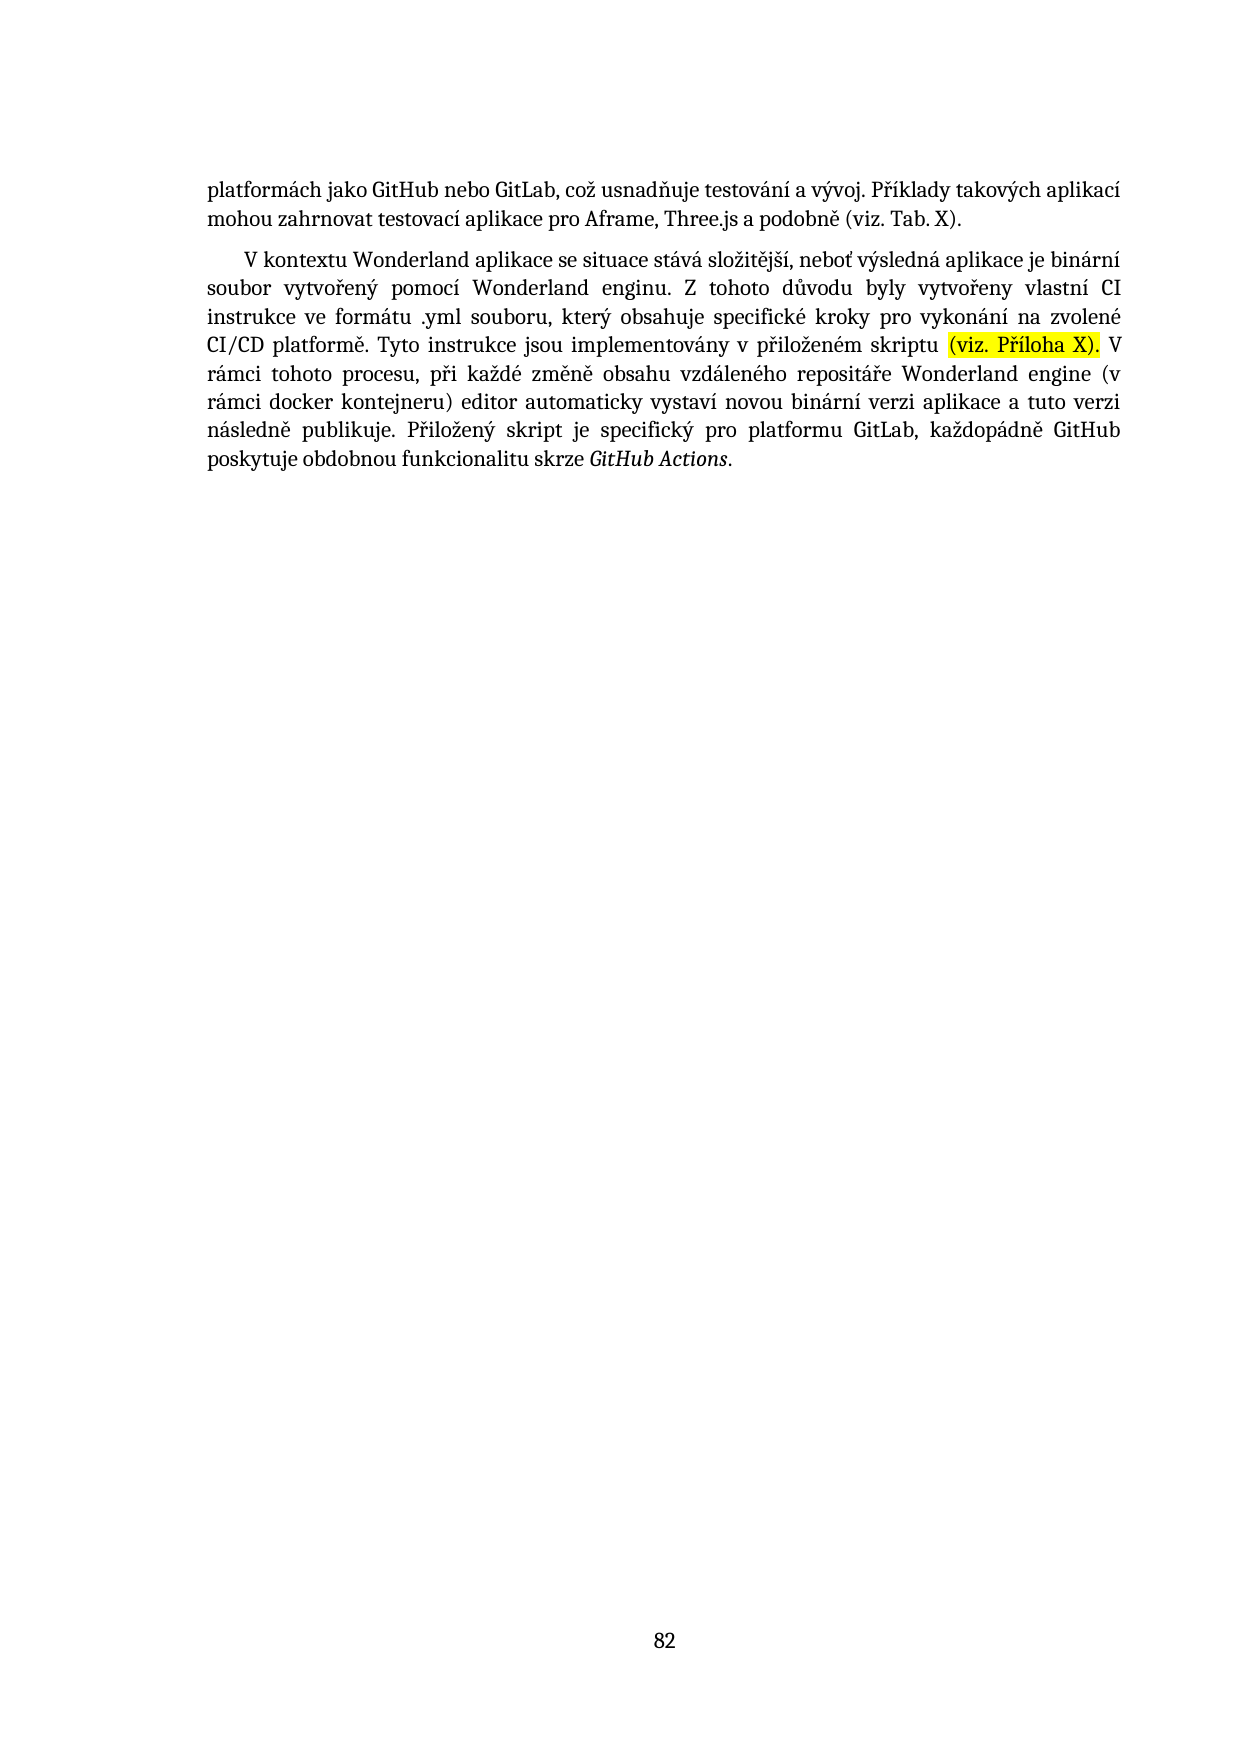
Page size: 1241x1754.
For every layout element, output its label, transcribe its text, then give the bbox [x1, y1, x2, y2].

text V kontextu Wonderland aplikace se situace stává složitější, neboť výsledná aplikace je binární soubor vytvořený pomocí Wonderland enginu. Z tohoto důvodu byly vytvořeny vlastní CI instrukce ve formátu .yml souboru, který obsahuje specifické kroky pro vykonání na zvolené CI/CD platformě. Tyto instrukce jsou implementovány v přiloženém skriptu (viz. Příloha X). V rámci tohoto procesu, při každé změně obsahu vzdáleného repositáře Wonderland engine (v rámci docker kontejneru) editor automaticky vystaví novou binární verzi aplikace a tuto verzi následně publikuje. Přiložený skript je specifický pro platformu GitLab, každopádně GitHub poskytuje obdobnou funkcionalitu skrze GitHub Actions. [207, 247, 1122, 472]
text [207, 177, 1122, 232]
